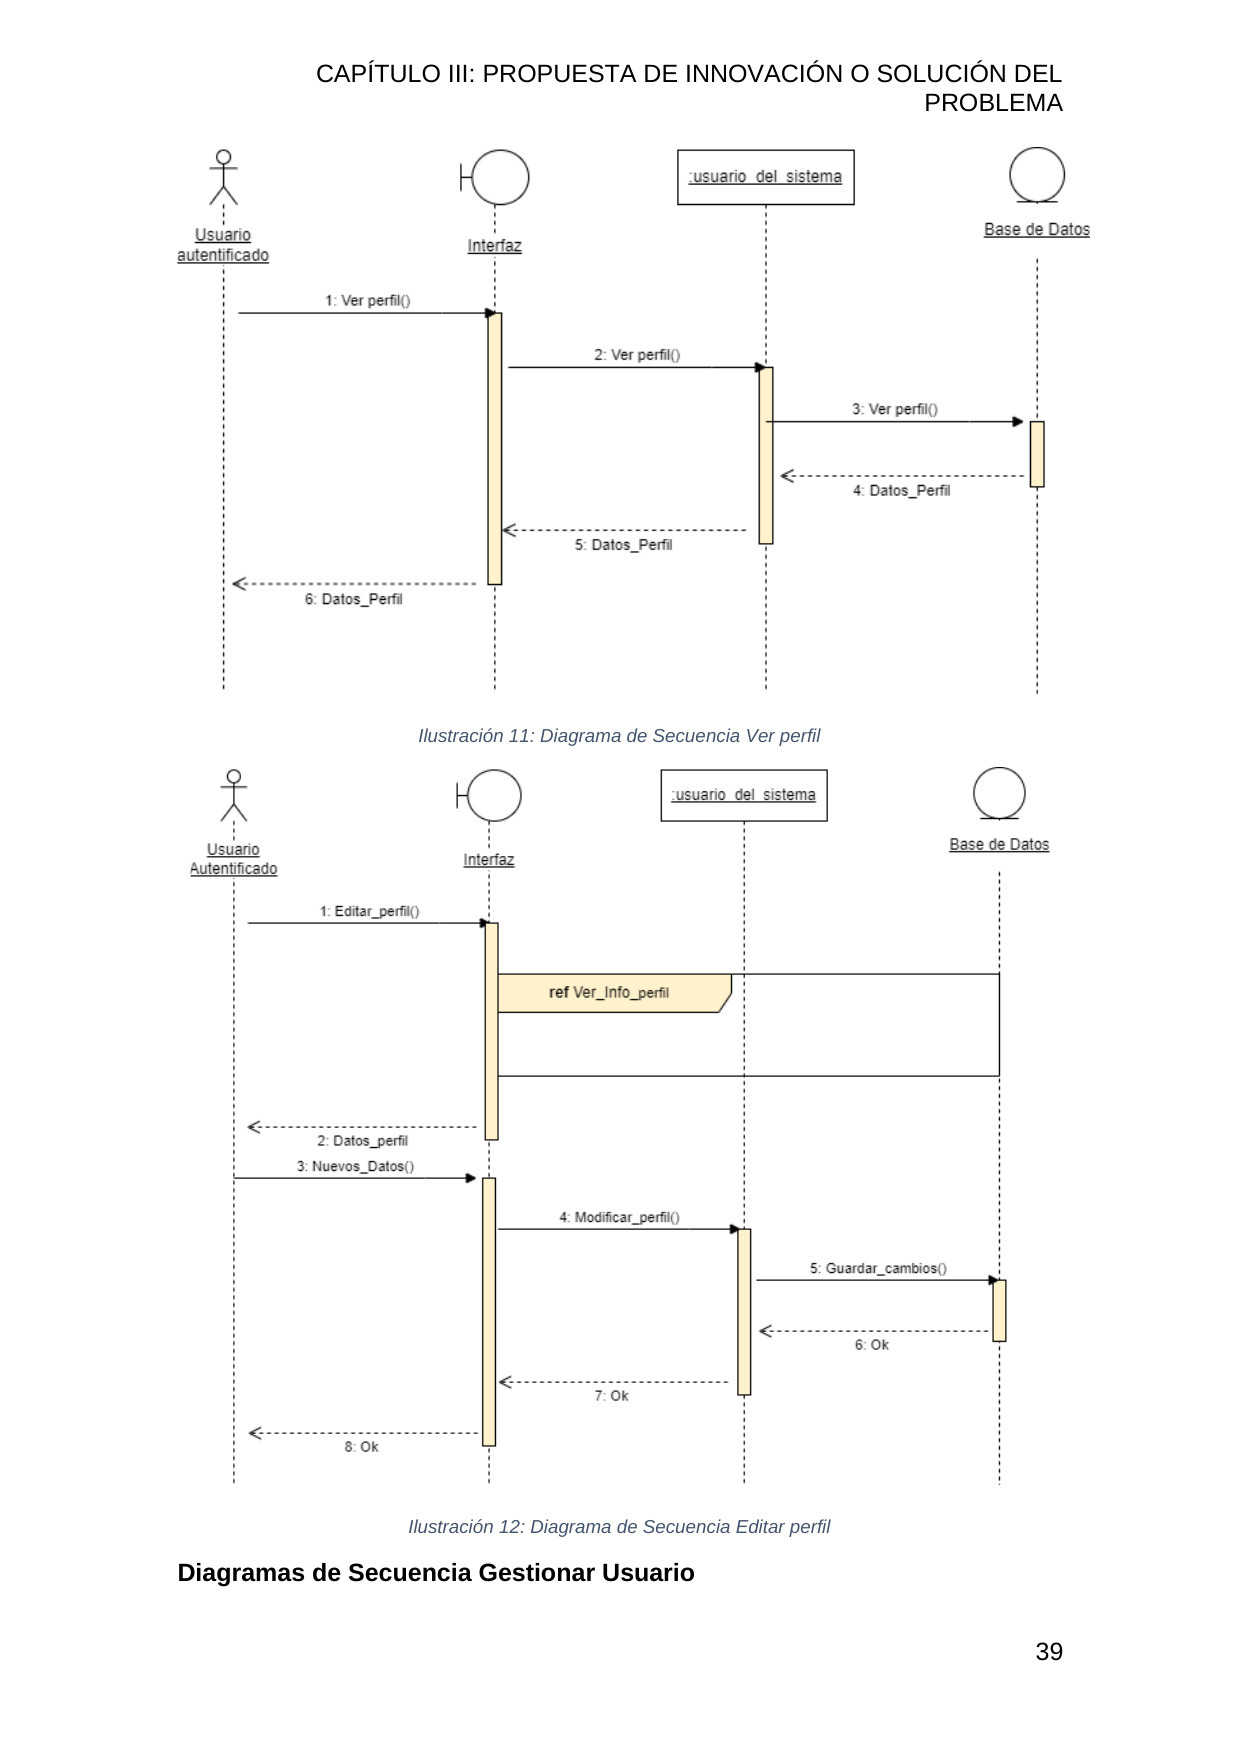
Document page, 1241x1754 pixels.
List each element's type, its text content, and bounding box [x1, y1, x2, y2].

text Diagramas de Secuencia Gestionar Usuario [177, 1558, 1063, 1587]
picture [190, 767, 1050, 1485]
text Ilustración 11: Diagrama de Secuencia Ver perfil [177, 725, 1063, 746]
picture [177, 147, 1090, 694]
text Ilustración 12: Diagrama de Secuencia Editar perfil [177, 1515, 1063, 1537]
